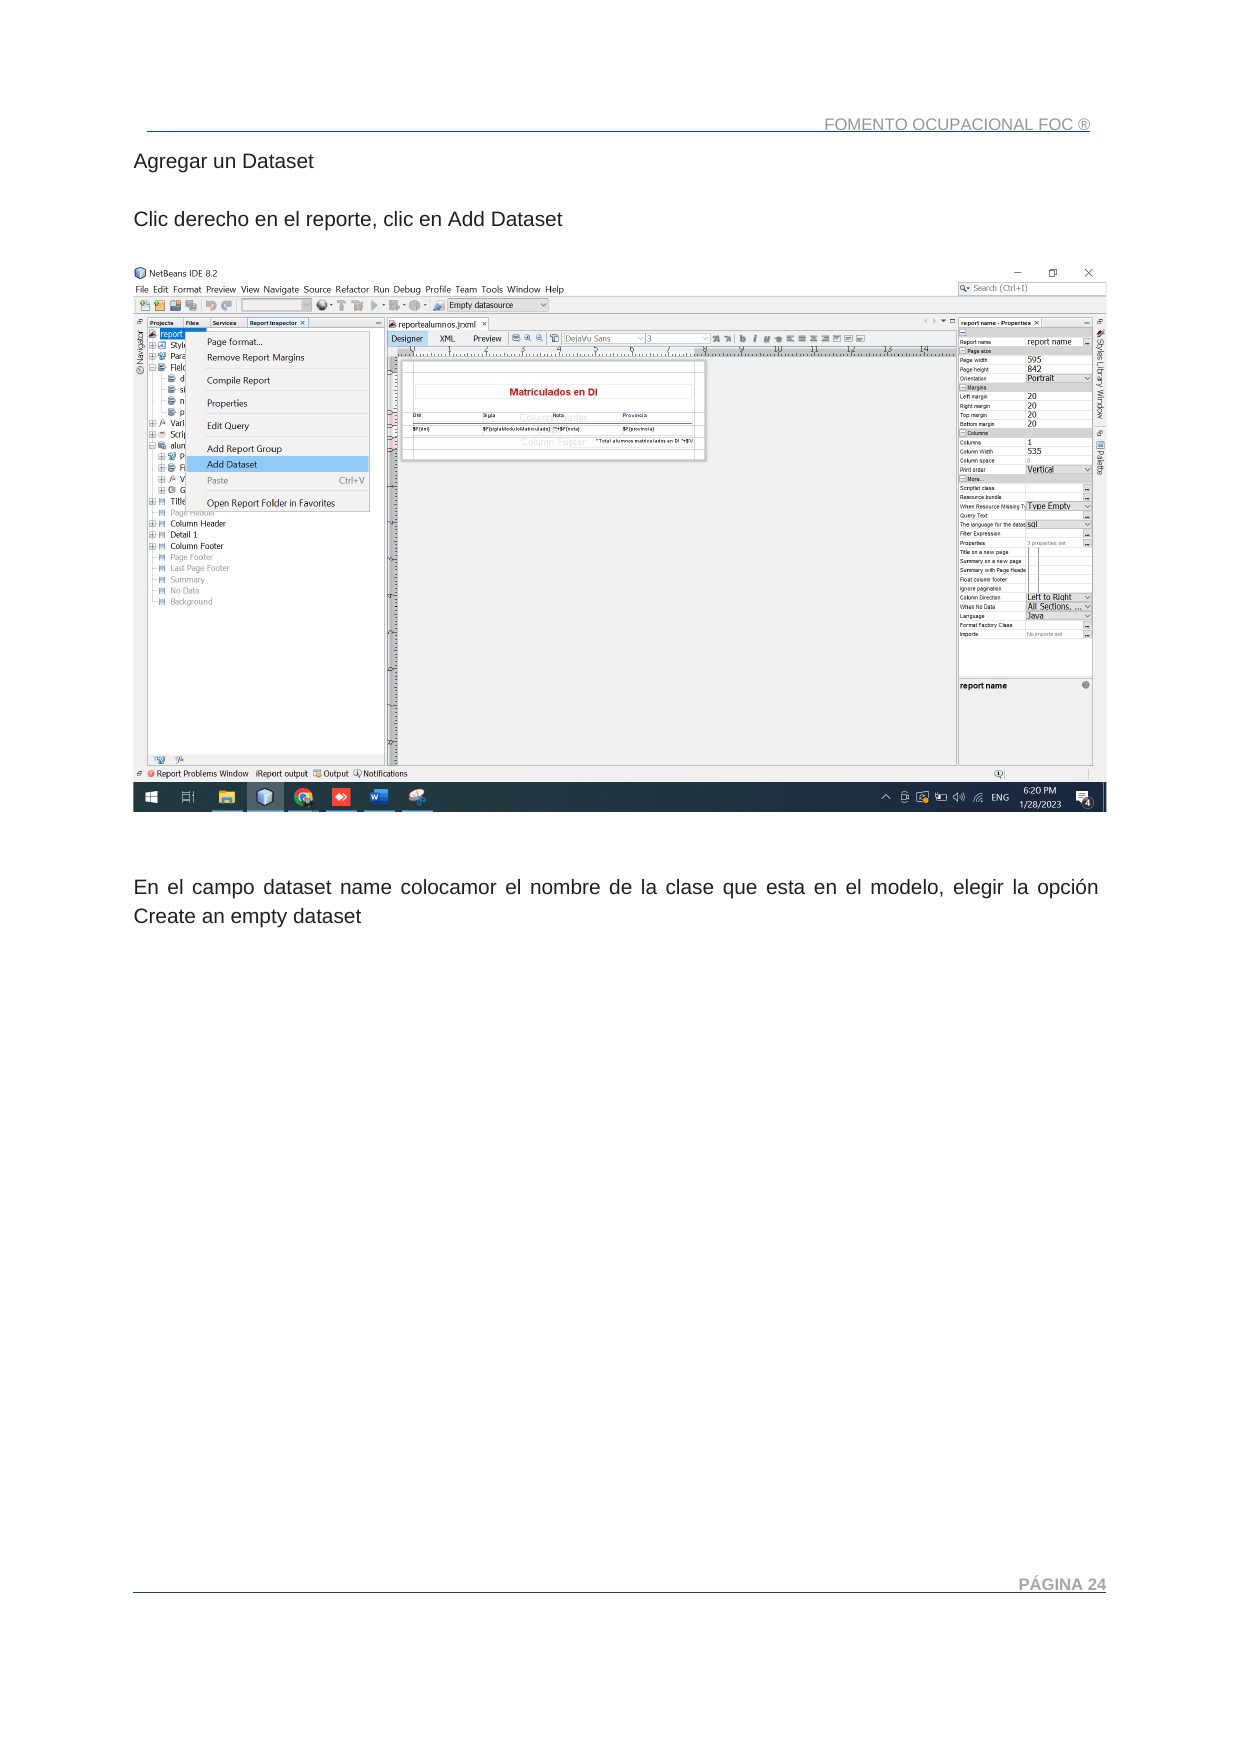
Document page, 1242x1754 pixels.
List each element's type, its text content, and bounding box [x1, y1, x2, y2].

text En el campo dataset name colocamor el nombre de la clase que esta en el modelo, elegir la opción Create an empty dataset [133, 875, 1101, 928]
text Agregar un Dataset [133, 149, 1101, 173]
text Clic derecho en el reporte, clic en Add Dataset [133, 207, 1101, 231]
picture [133, 264, 1107, 812]
